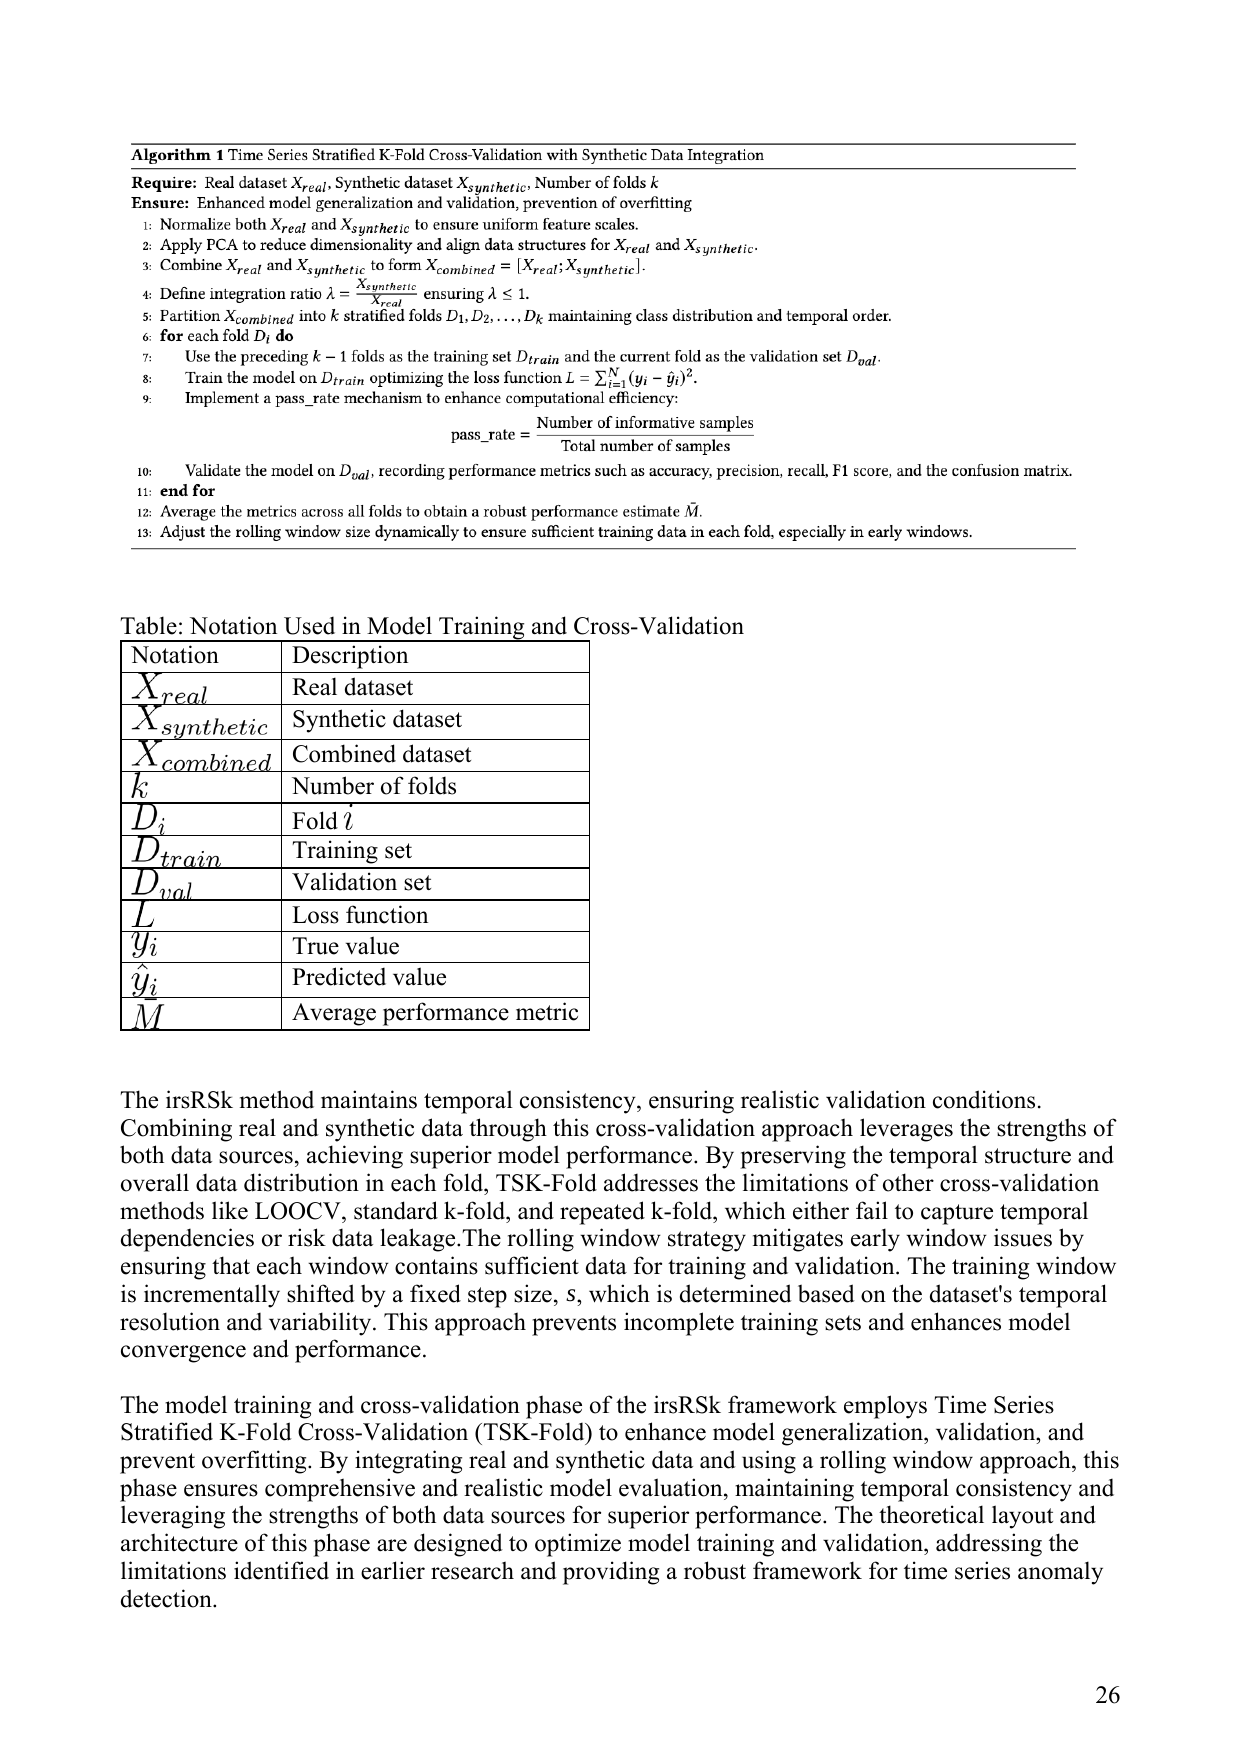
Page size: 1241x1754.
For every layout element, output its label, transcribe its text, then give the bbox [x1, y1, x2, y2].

table_cell Training set [282, 836, 589, 867]
table_cell [122, 998, 131, 1029]
table_cell Average performance metric [282, 998, 589, 1029]
text The irsRSk method maintains temporal consistency, ensuring realistic validation conditions. Combining real and synthetic data through this cross-validation approach leverages the strengths of both data sources, achieving superior model performance. By preserving the temporal structure and overall data distribution in each fold, TSK-Fold addresses the limitations of other cross-validation methods like LOOCV, standard k-fold, and repeated k-fold, which either fail to capture temporal dependencies or risk data leakage.The rolling window strategy mitigates early window issues by ensuring that each window contains sufficient data for training and validation. The training window is incrementally shifted by a fixed step size, , which is determined based on the dataset's temporal resolution and variability. This approach prevents incomplete training sets and enhances model convergence and performance. [120, 1086, 1120, 1363]
picture [120, 120, 1121, 557]
picture [131, 932, 157, 958]
picture [131, 705, 268, 739]
table_cell Predicted value [282, 963, 589, 997]
table_cell [165, 804, 281, 835]
table_cell [122, 869, 131, 899]
table_cell [122, 740, 131, 771]
picture [131, 672, 207, 704]
table_cell Combined dataset [282, 740, 589, 771]
text Table: Notation Used in Model Training and Cross-Validation [120, 612, 1120, 640]
table_cell [207, 673, 281, 704]
table_cell [122, 673, 131, 704]
picture [131, 868, 192, 927]
table_cell Synthetic dataset [282, 705, 589, 738]
table_cell Real dataset [282, 673, 589, 704]
table_cell [122, 804, 131, 835]
table_cell True value [282, 932, 589, 962]
table_header Description [282, 642, 589, 671]
picture [131, 836, 221, 867]
table_cell [268, 705, 281, 738]
table_cell [122, 705, 131, 738]
text The model training and cross-validation phase of the irsRSk framework employs Time Series Stratified K-Fold Cross-Validation (TSK-Fold) to enhance model generalization, validation, and prevent overfitting. By integrating real and synthetic data and using a rolling window approach, this phase ensures comprehensive and realistic model evaluation, maintaining temporal consistency and leveraging the strengths of both data sources for superior performance. The theoretical layout and architecture of this phase are designed to optimize model training and validation, addressing the limitations identified in earlier research and providing a robust framework for time series anomaly detection. [120, 1391, 1120, 1612]
picture [131, 998, 165, 1029]
table_cell [221, 836, 281, 867]
table_cell Number of folds [282, 772, 589, 802]
picture [131, 803, 165, 835]
table_cell Fold [282, 804, 589, 835]
table_cell [122, 836, 131, 867]
table_cell [192, 869, 281, 899]
picture [343, 803, 353, 830]
picture [131, 963, 157, 997]
table_cell [157, 963, 281, 997]
picture [131, 772, 148, 798]
table_cell [122, 772, 281, 802]
table_cell [122, 932, 281, 962]
table_cell Loss function [282, 901, 589, 931]
table_cell [271, 740, 281, 771]
picture [131, 740, 271, 771]
table_cell Validation set [282, 869, 589, 899]
table_cell [122, 901, 281, 931]
table_header Notation [122, 642, 281, 671]
table_cell [122, 963, 131, 997]
table_cell [165, 998, 281, 1029]
